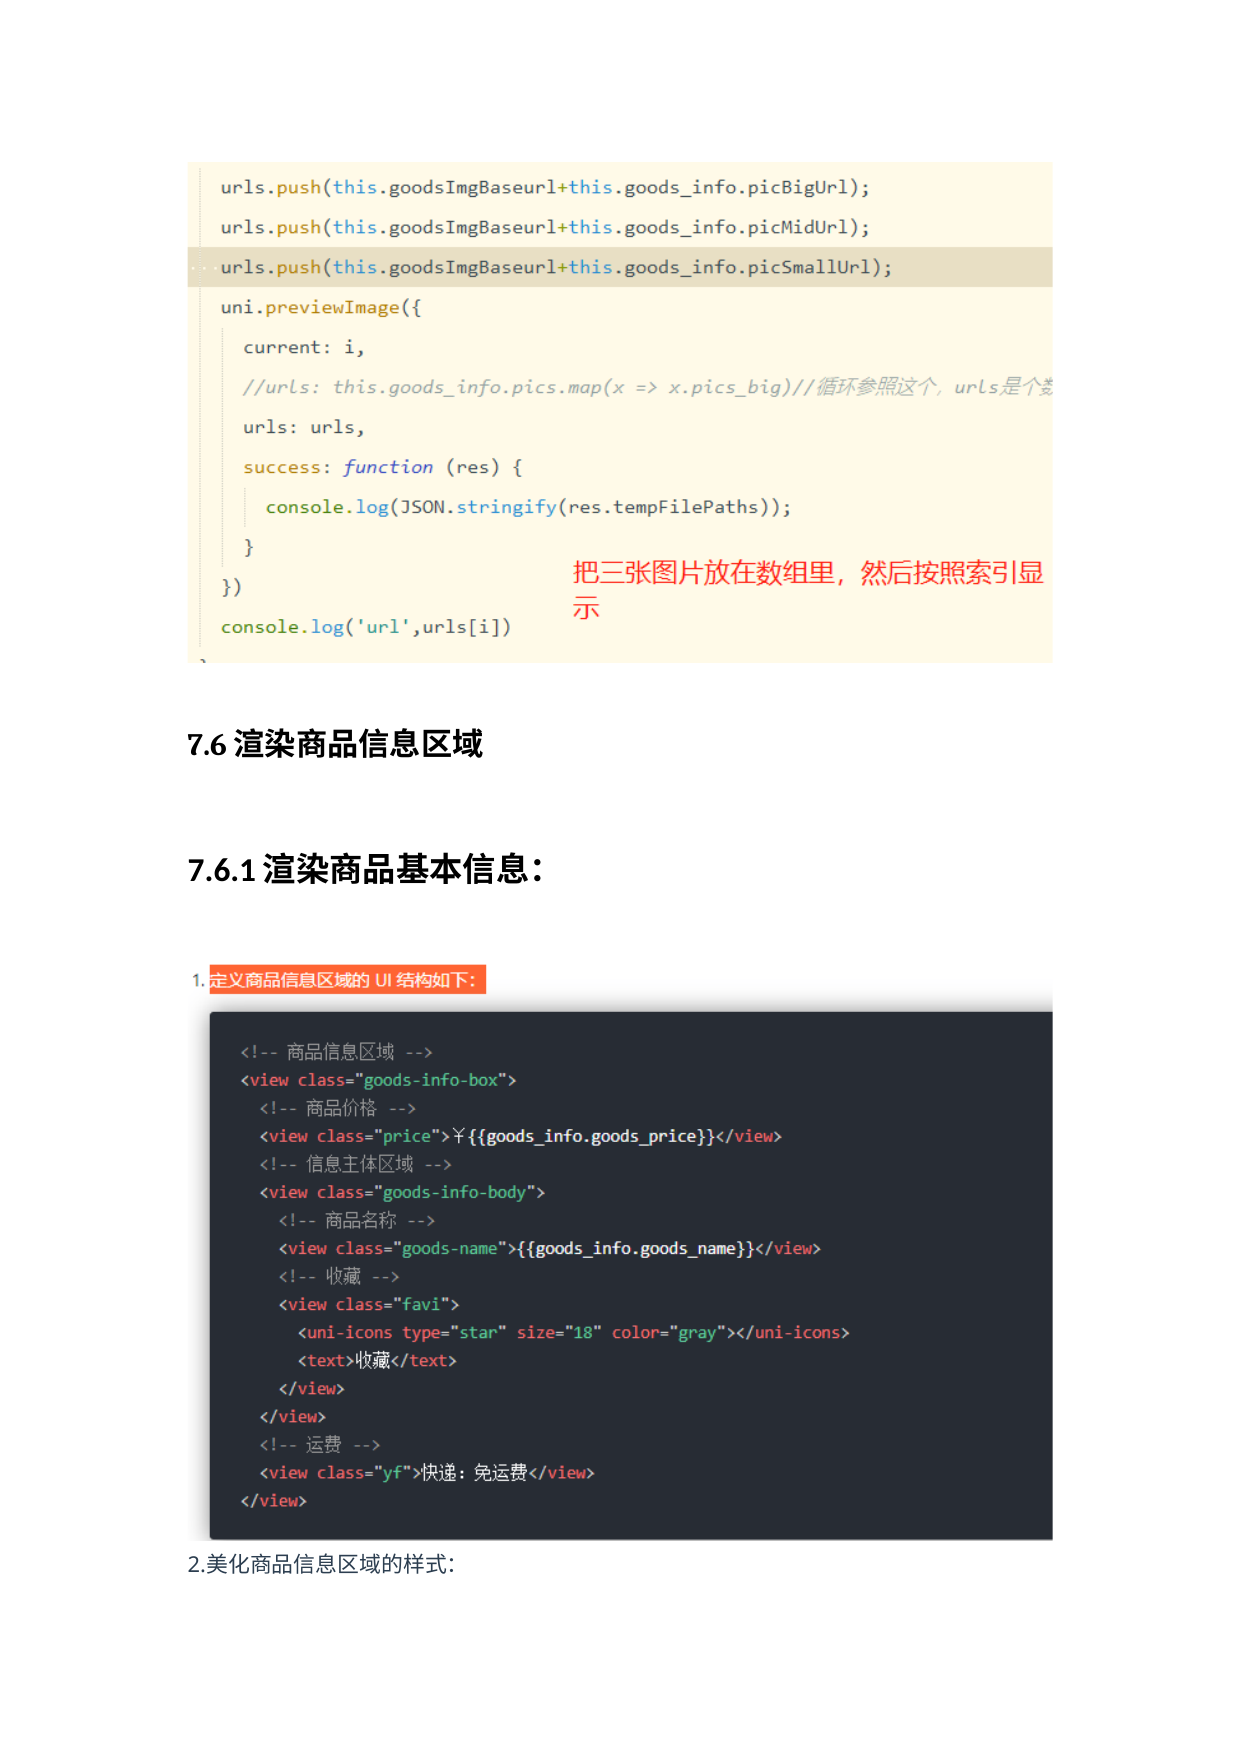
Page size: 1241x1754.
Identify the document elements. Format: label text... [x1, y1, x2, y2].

subtitle 7.6.1渲染商品基本信息： [187, 834, 1053, 899]
text 2.美化商品信息区域的样式： [187, 1546, 1053, 1579]
subtitle 7.6渲染商品信息区域 [187, 709, 1053, 774]
picture [187, 961, 1053, 1541]
picture [187, 162, 1053, 663]
